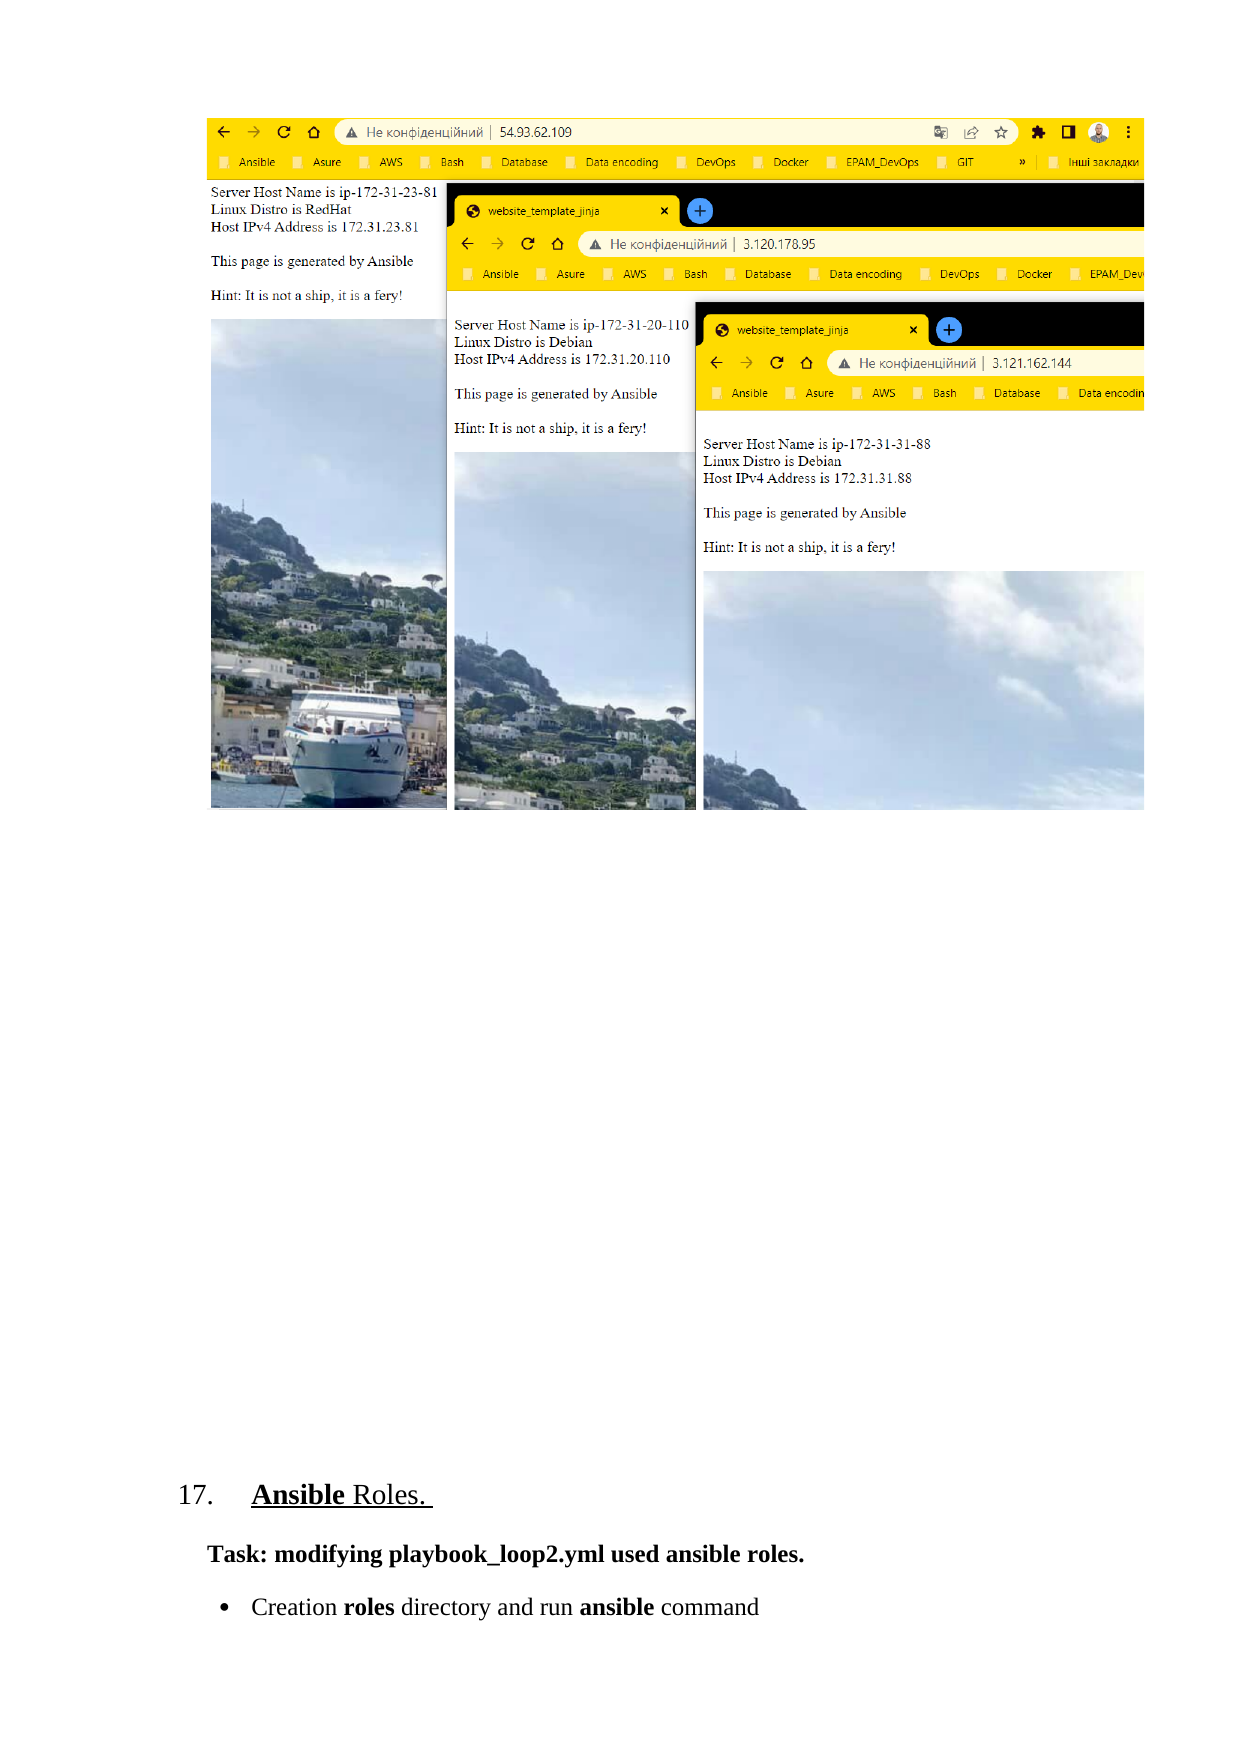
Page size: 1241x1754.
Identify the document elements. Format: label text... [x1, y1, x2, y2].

list Task: modifying playbook_loop2.yml used ansible roles. [207, 1539, 1152, 1568]
picture [206, 118, 1145, 810]
list Ansible Roles. [177, 1477, 1152, 1510]
list Creation roles directory and run ansible command [220, 1592, 1152, 1621]
